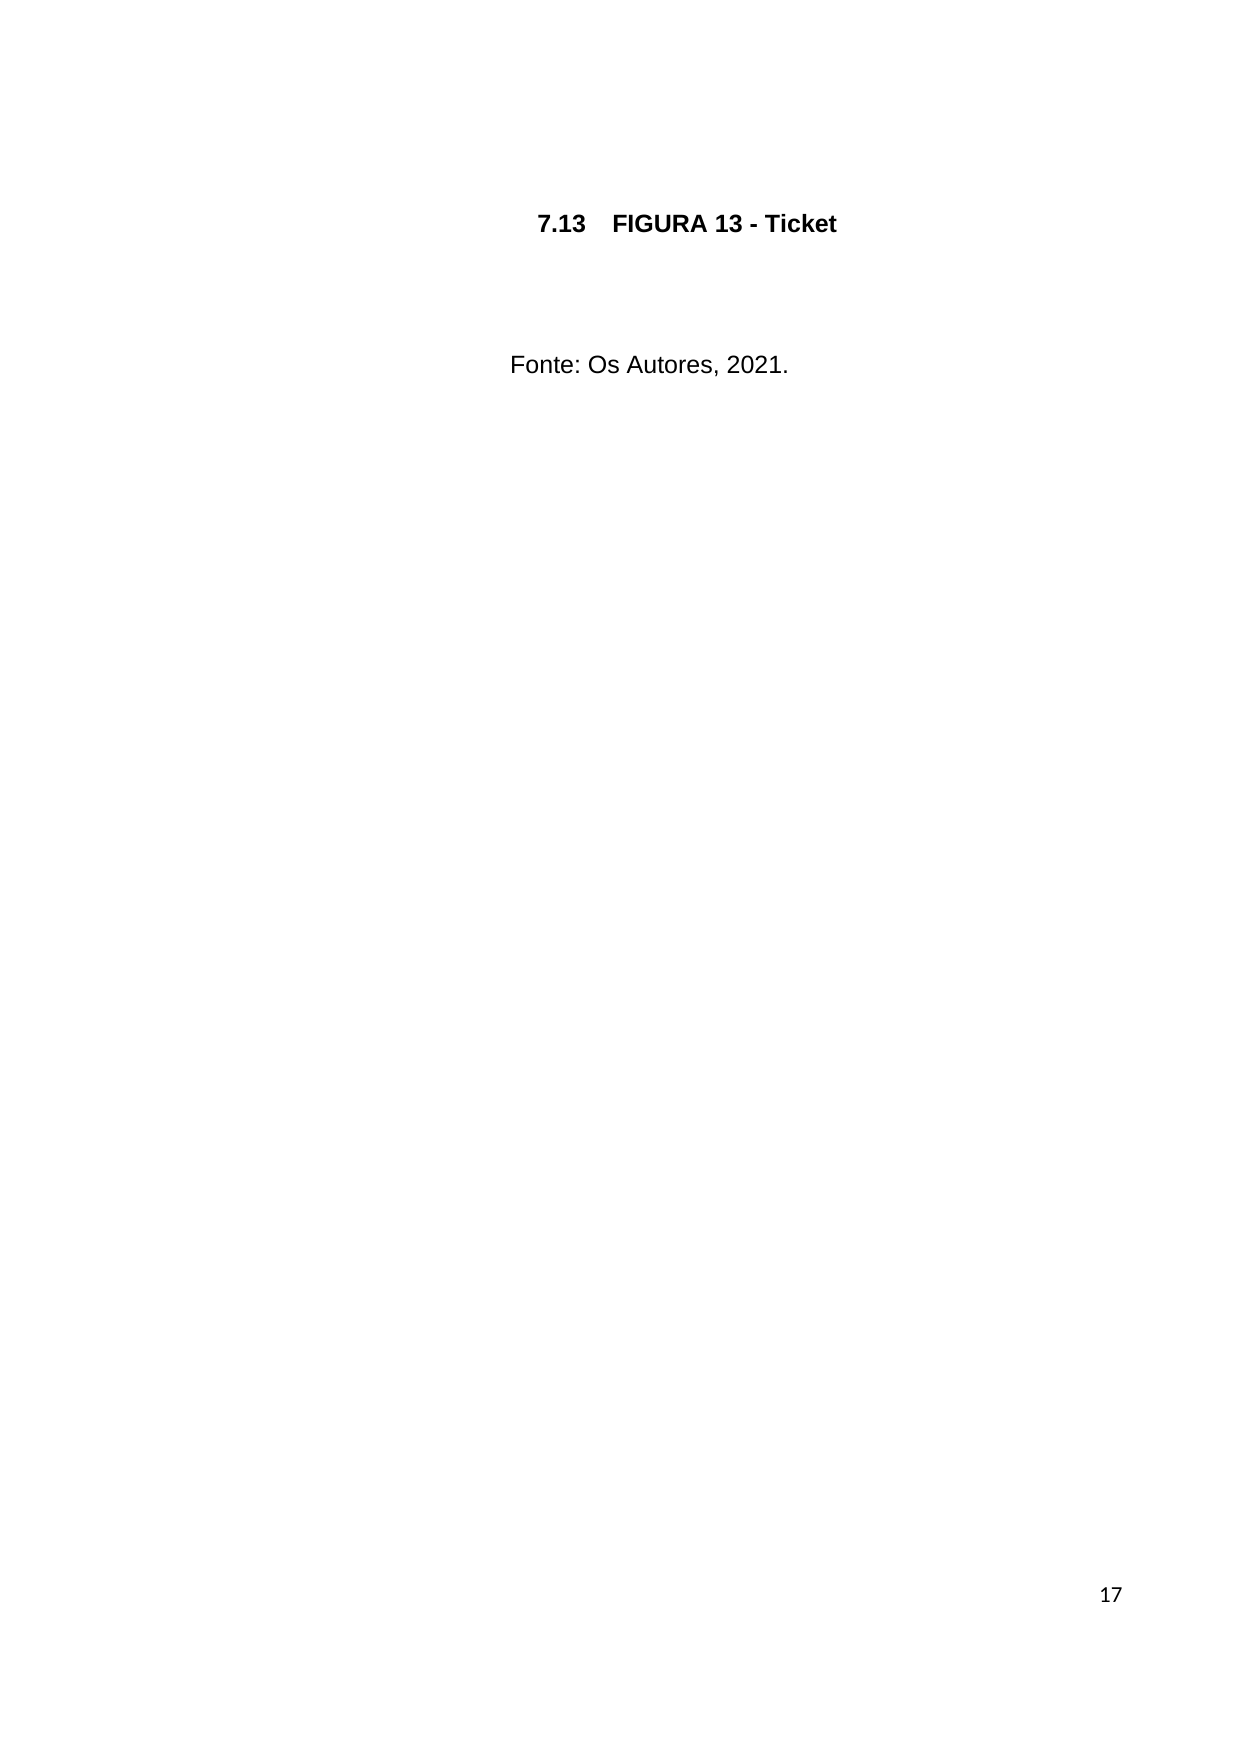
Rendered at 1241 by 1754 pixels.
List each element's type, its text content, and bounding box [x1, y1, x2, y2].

text Fonte: Os Autores, 2021. [177, 350, 1122, 379]
list FIGURA 13 - Ticket [252, 209, 1122, 238]
